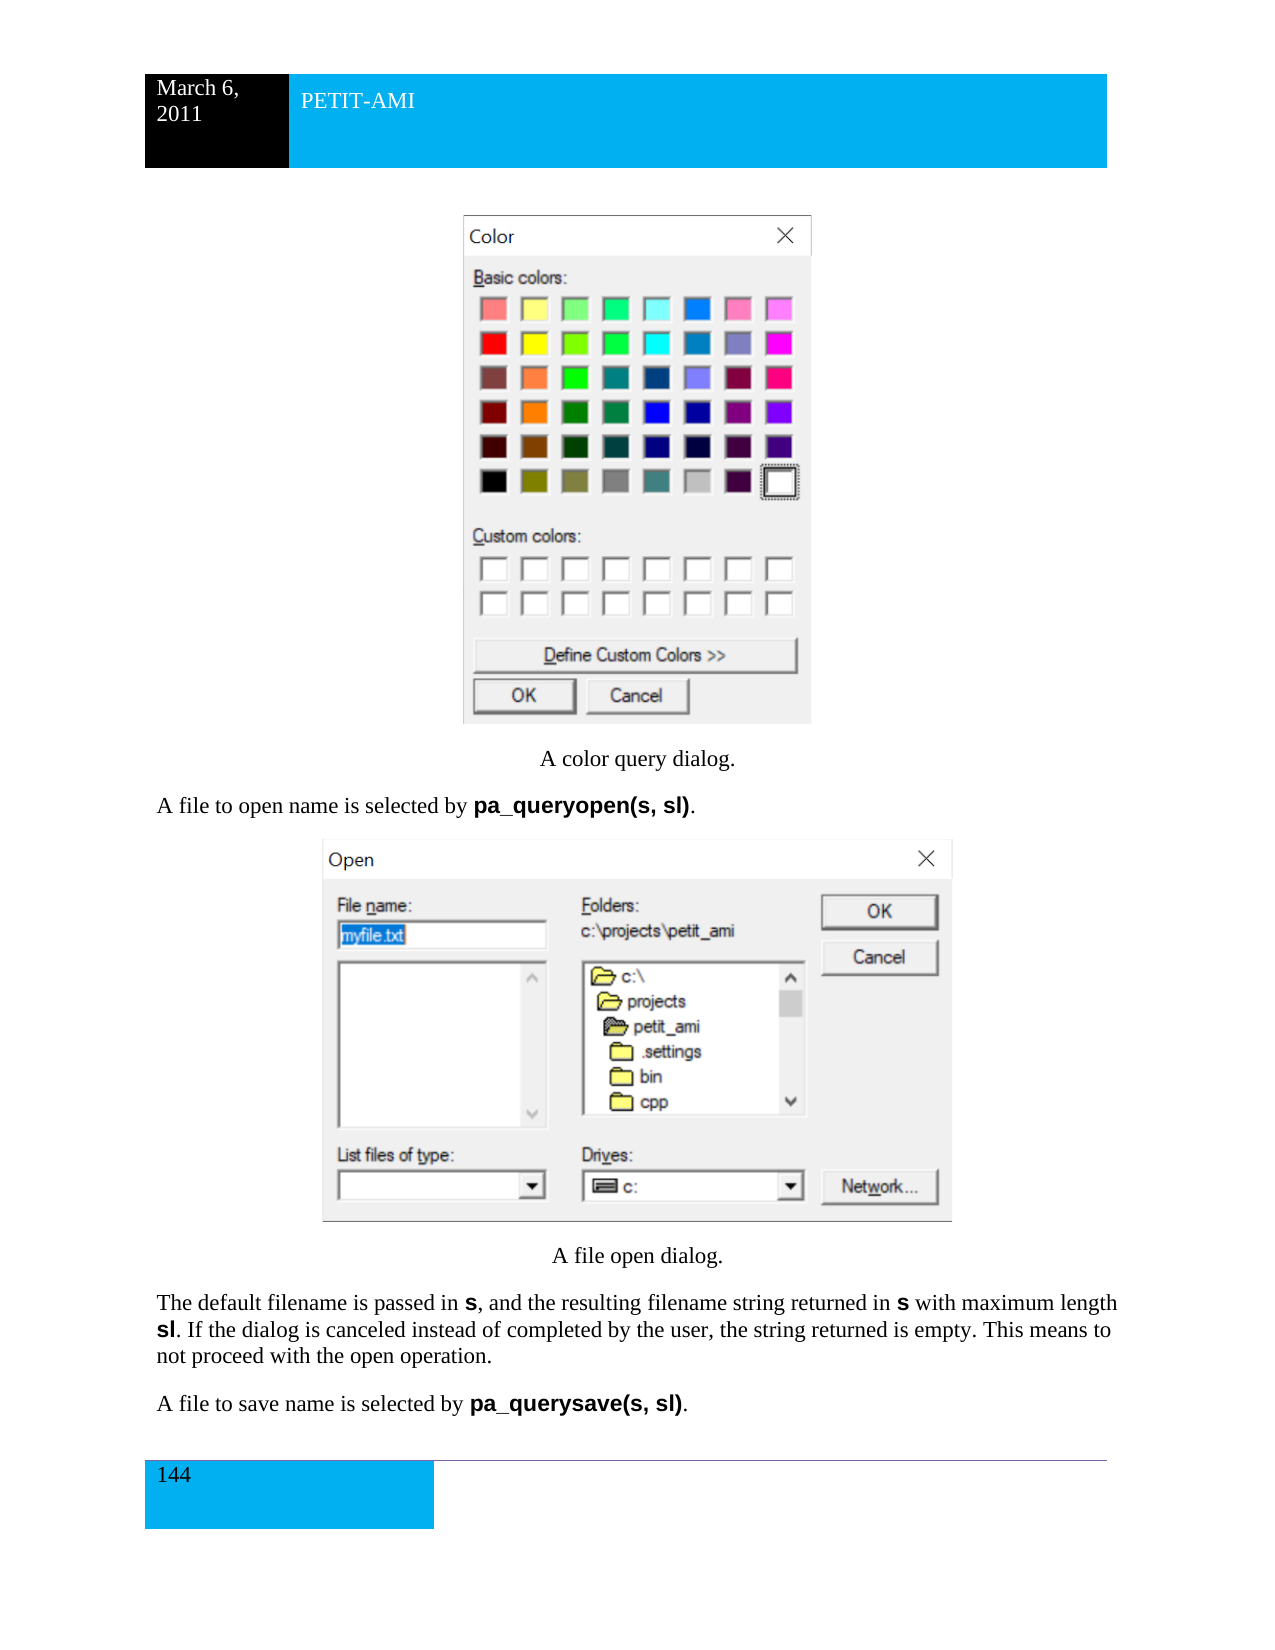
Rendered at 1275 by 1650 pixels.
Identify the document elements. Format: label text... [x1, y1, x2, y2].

picture [463, 215, 812, 724]
text The default filename is passed in s, and the resulting filename string returned in s with maximum length sl. If the dialog is canceled instead of completed by the user, the string returned is empty. This means to not proceed with the open operation. [156, 1289, 1118, 1369]
picture [322, 839, 953, 1222]
text A file open dialog. [156, 1242, 1118, 1268]
text A file to save name is selected by pa_querysave(s, sl). [156, 1389, 1118, 1416]
text A color query dialog. [156, 744, 1118, 771]
text A file to open name is selected by pa_queryopen(s, sl). [156, 792, 1118, 818]
